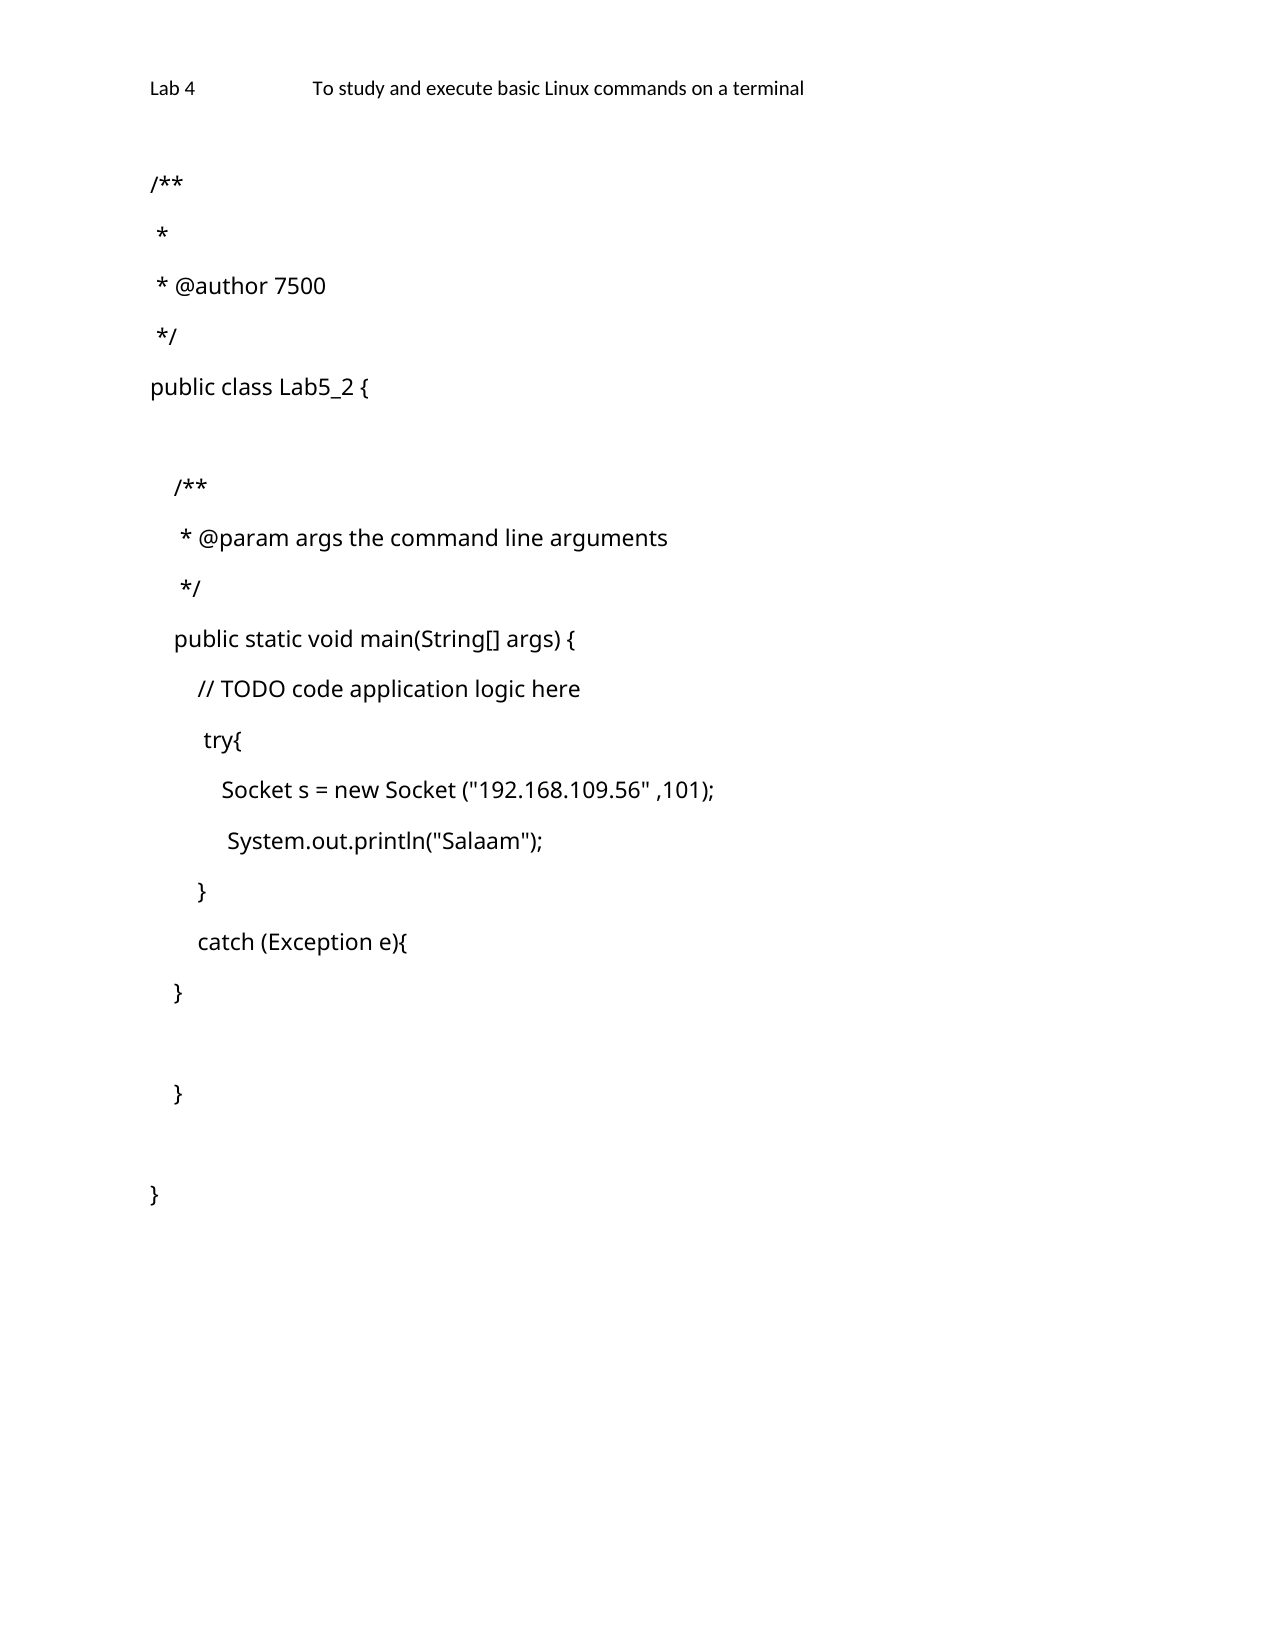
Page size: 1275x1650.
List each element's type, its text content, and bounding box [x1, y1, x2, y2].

text } [150, 976, 1125, 1007]
text */ [150, 573, 1125, 604]
text } [150, 1178, 1125, 1209]
text catch (Exception e){ [150, 926, 1125, 957]
text */ [150, 321, 1125, 352]
text } [150, 1077, 1125, 1108]
text * @param args the command line arguments [150, 522, 1125, 553]
text /** [150, 169, 1125, 201]
text Socket s = new Socket ("192.168.109.56" ,101); [150, 774, 1125, 806]
text /** [150, 472, 1125, 503]
text * @author 7500 [150, 270, 1125, 301]
text try{ [150, 724, 1125, 755]
text public static void main(String[] args) { [150, 623, 1125, 654]
text public class Lab5_2 { [150, 371, 1125, 402]
text * [150, 220, 1125, 251]
text } [150, 875, 1125, 906]
text // TODO code application logic here [150, 673, 1125, 705]
text System.out.println("Salaam"); [150, 825, 1125, 856]
